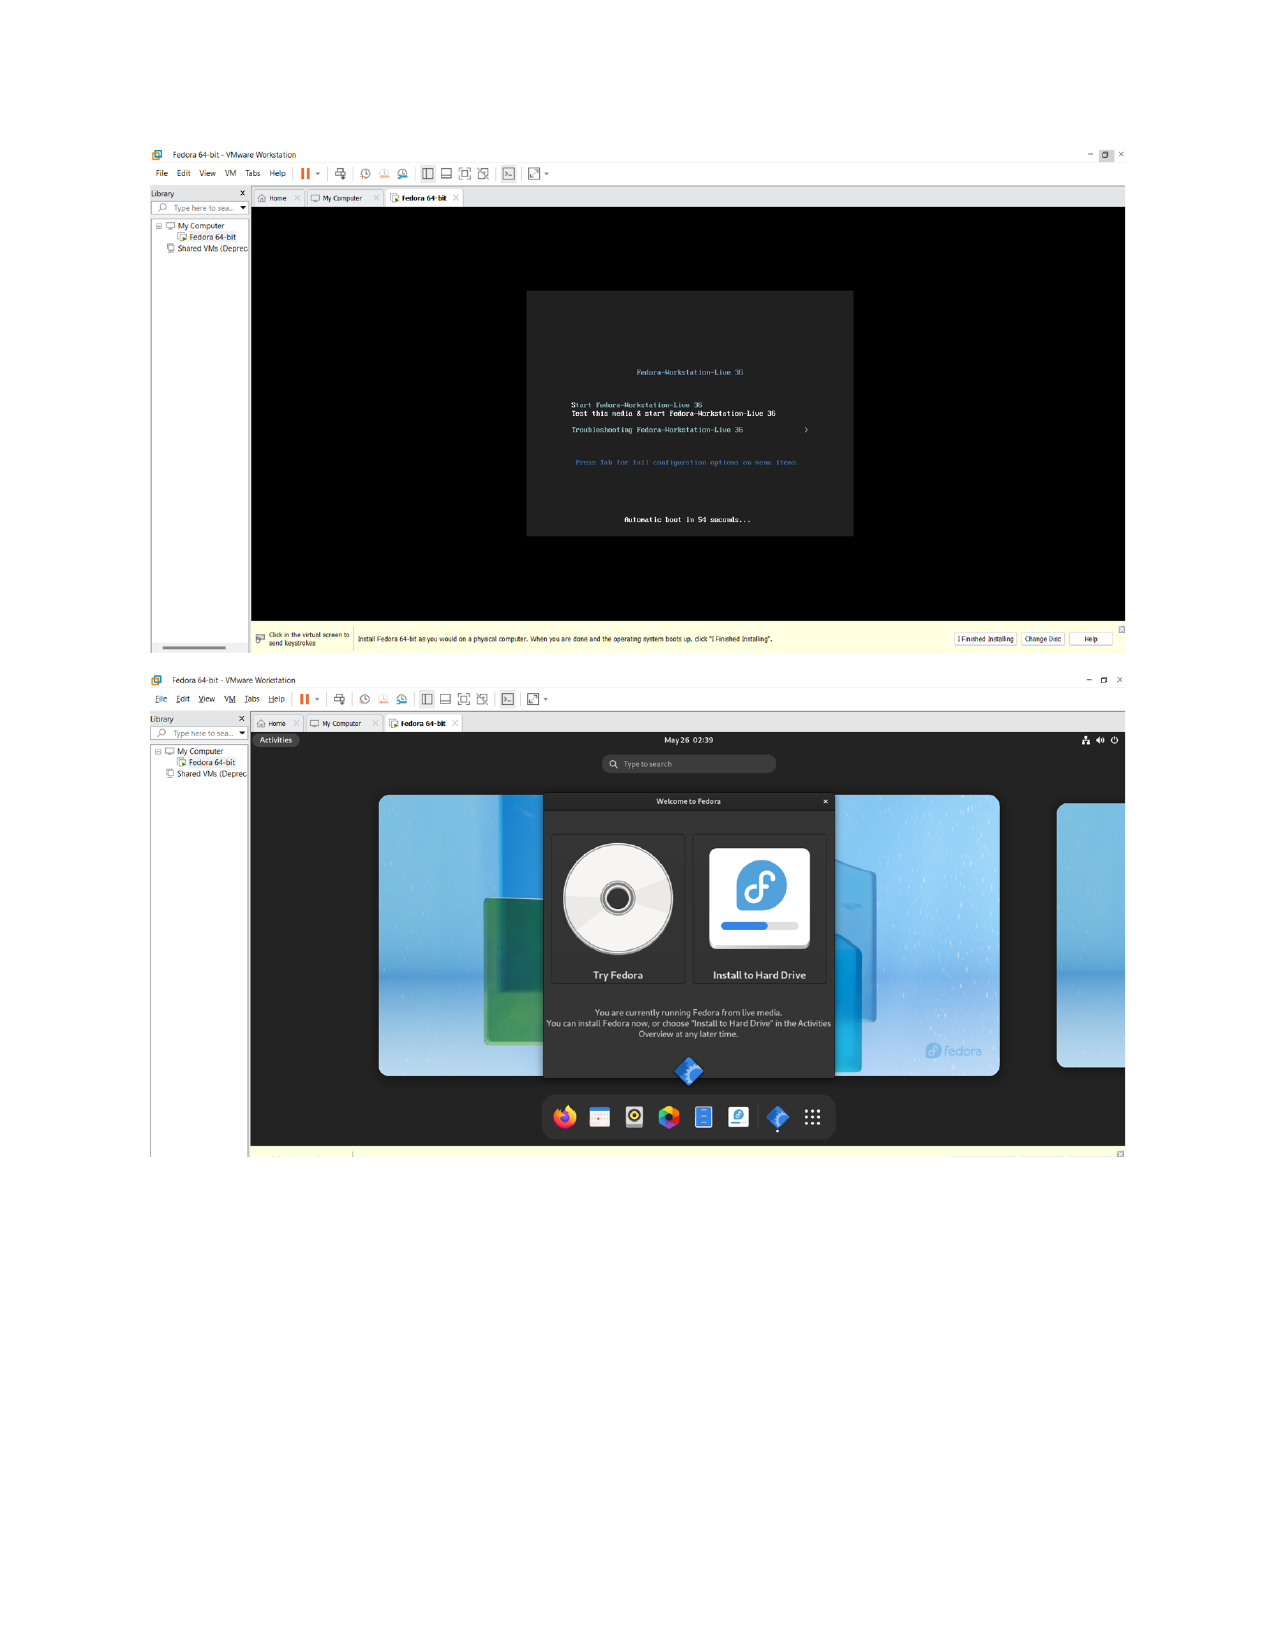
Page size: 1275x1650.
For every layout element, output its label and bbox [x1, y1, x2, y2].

picture [150, 150, 1125, 653]
picture [150, 671, 1125, 1157]
